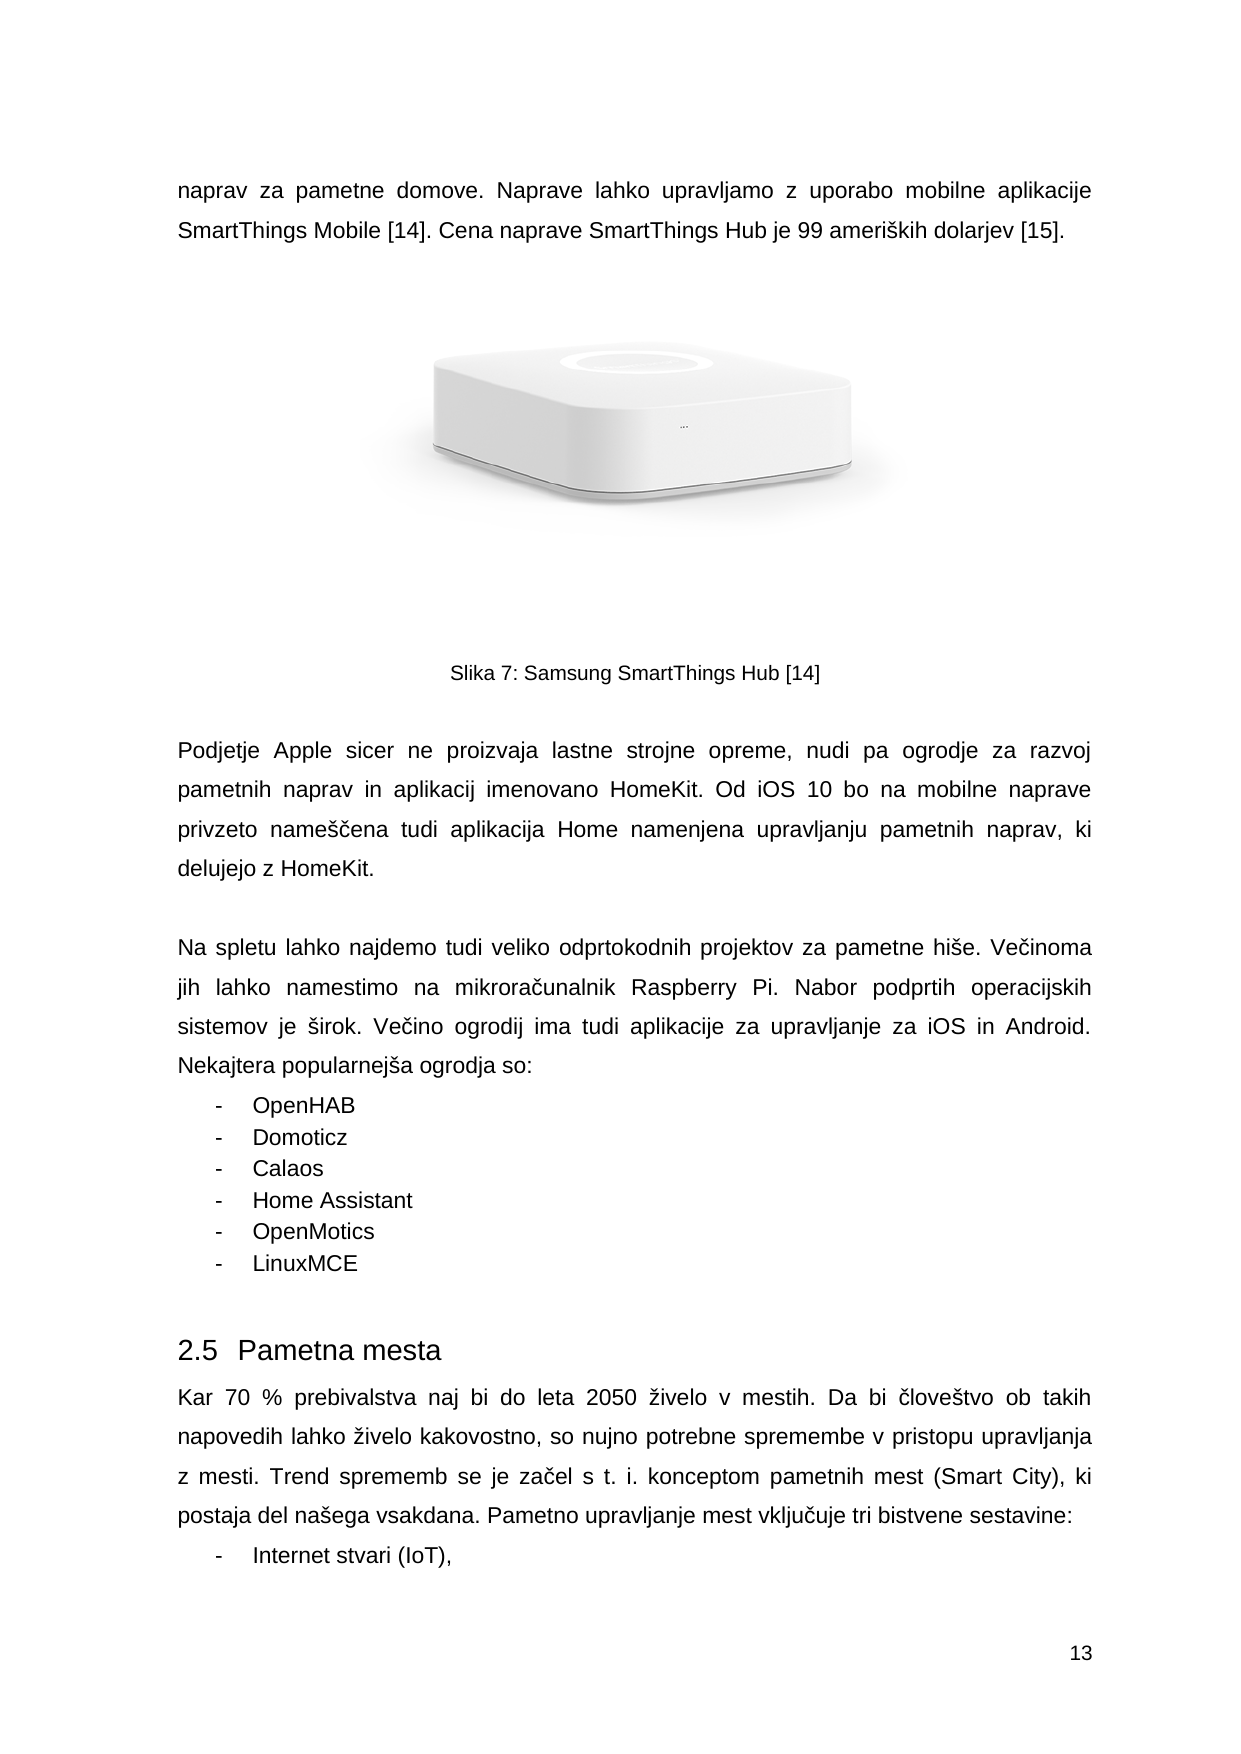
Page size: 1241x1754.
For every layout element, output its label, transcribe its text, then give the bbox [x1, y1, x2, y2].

text Slika 7: Samsung SmartThings Hub [14] [177, 661, 1092, 685]
list Calaos [215, 1155, 1092, 1181]
list OpenMotics [215, 1218, 1092, 1244]
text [177, 177, 1092, 243]
subtitle Pametna mesta [177, 1333, 1092, 1367]
list OpenHAB [215, 1092, 1092, 1118]
text Podjetje Apple sicer ne proizvaja lastne strojne opreme, nudi pa ogrodje za razvoj pametnih naprav in aplikacij imenovano HomeKit. Od iOS 10 bo na mobilne naprave privzeto nameščena tudi aplikacija Home namenjena upravljanju pametnih naprav, ki delujejo z HomeKit. [177, 737, 1092, 881]
list Domoticz [215, 1123, 1092, 1150]
text Na spletu lahko najdemo tudi veliko odprtokodnih projektov za pametne hiše. Večinoma jih lahko namestimo na mikroračunalnik Raspberry Pi. Nabor podprtih operacijskih sistemov je širok. Večino ogrodij ima tudi aplikacije za upravljanje za iOS in Android. Nekajtera popularnejša ogrodja so: [177, 934, 1092, 1079]
list LinuxMCE [215, 1250, 1092, 1276]
list Home Assistant [215, 1187, 1092, 1213]
picture [360, 256, 910, 636]
text Kar 70 % prebivalstva naj bi do leta 2050 živelo v mestih. Da bi človeštvo ob takih napovedih lahko živelo kakovostno, so nujno potrebne spremembe v pristopu upravljanja z mesti. Trend sprememb se je začel s t. i. konceptom pametnih mest (Smart City), ki postaja del našega vsakdana. Pametno upravljanje mest vključuje tri bistvene sestavine: [177, 1384, 1092, 1528]
list Internet stvari (IoT), [215, 1542, 1092, 1568]
